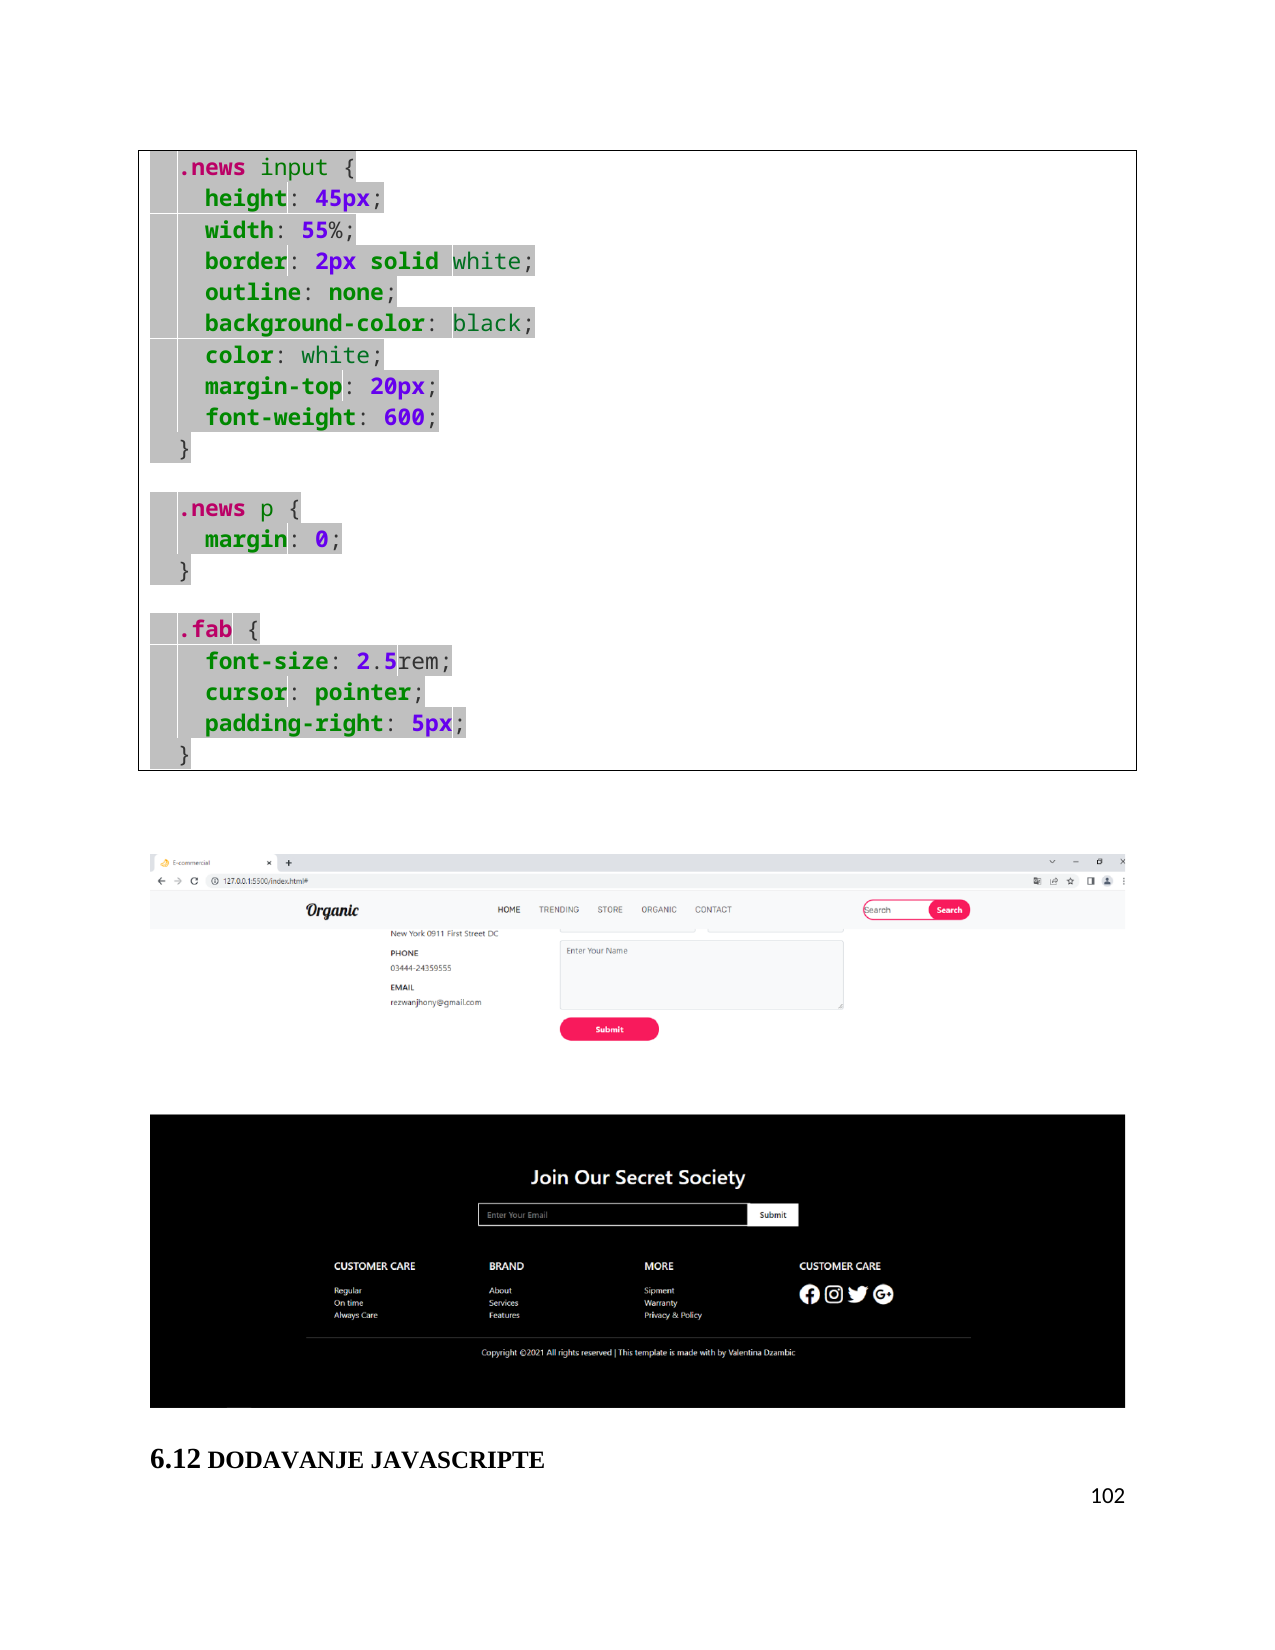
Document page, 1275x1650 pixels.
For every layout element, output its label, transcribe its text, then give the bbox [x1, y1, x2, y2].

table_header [139, 151, 1136, 769]
picture [150, 854, 1125, 1408]
text 6.12 DODAVANJE JAVASCRIPTE [150, 1441, 1125, 1475]
